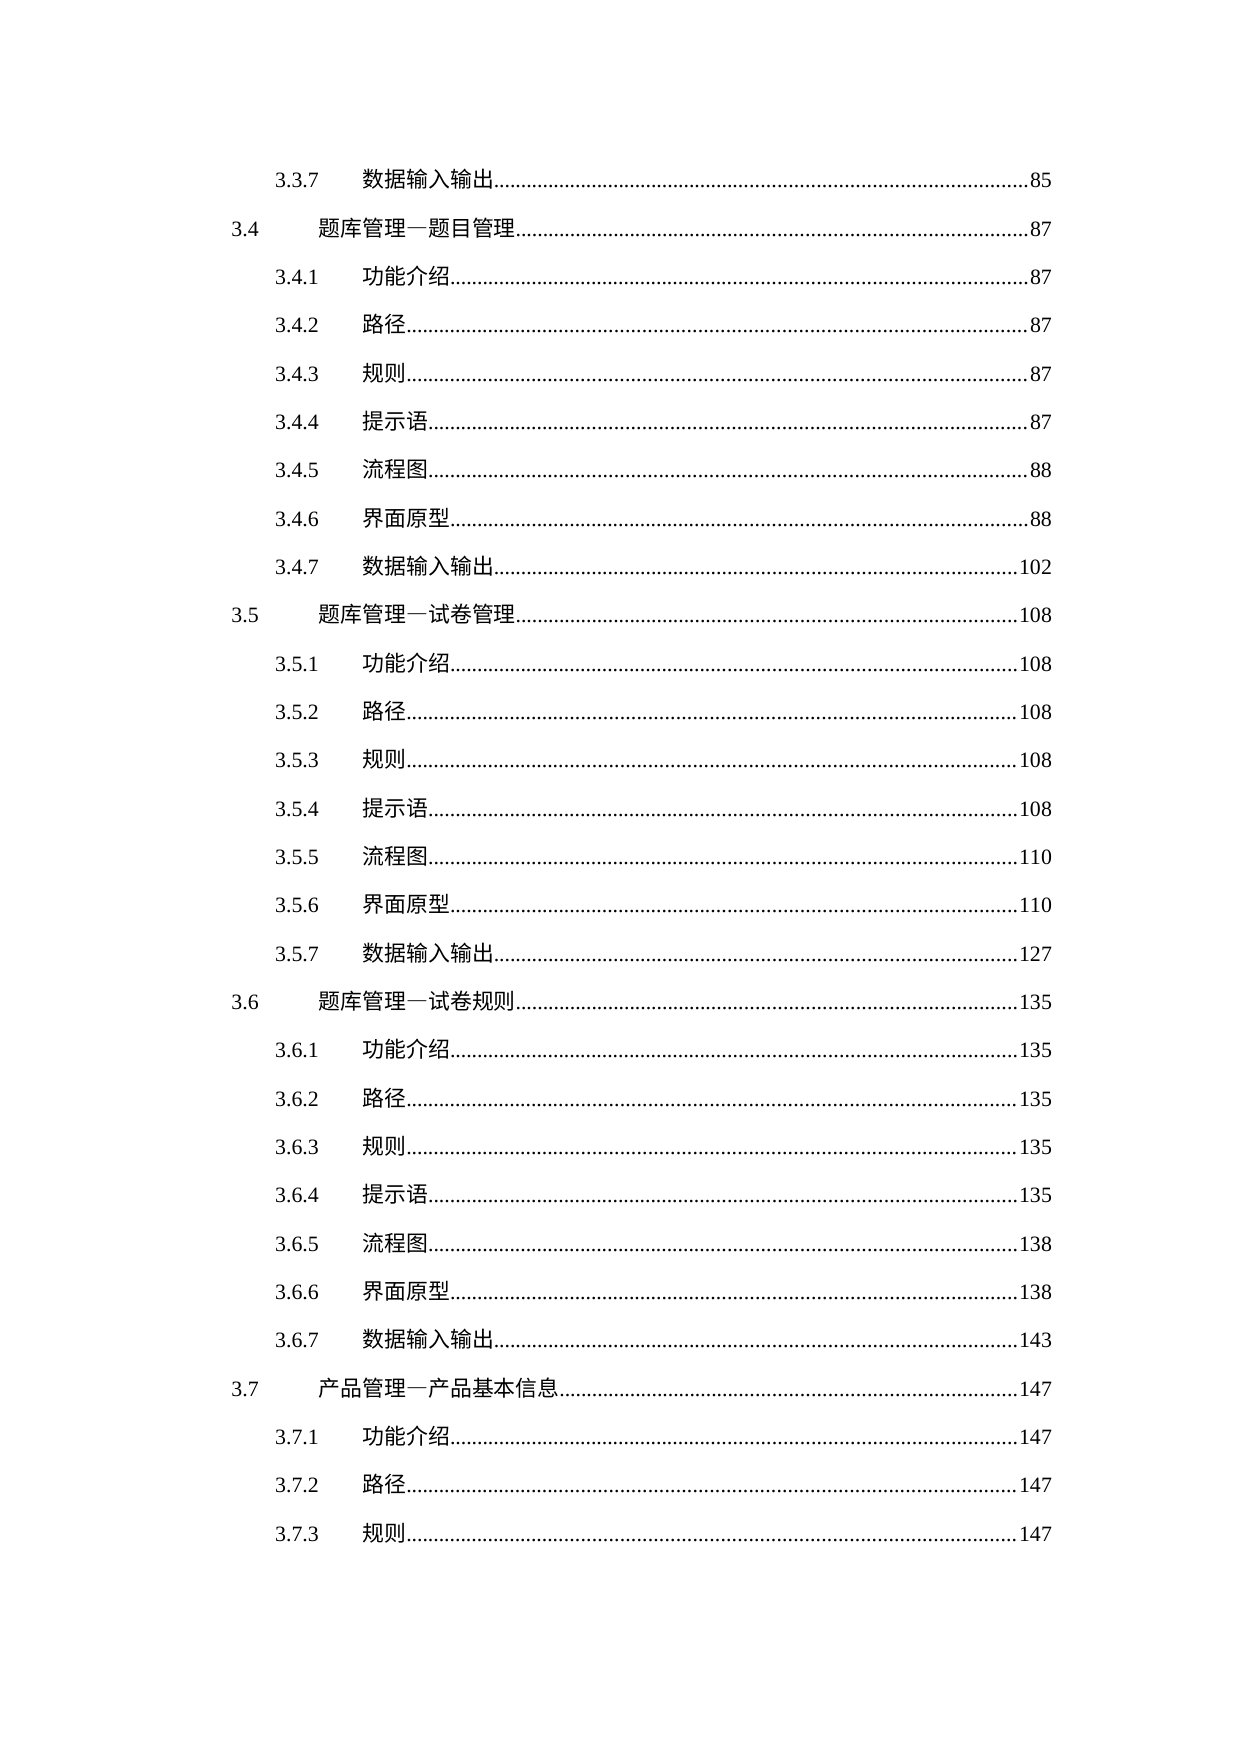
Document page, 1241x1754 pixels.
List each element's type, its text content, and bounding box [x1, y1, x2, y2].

text 3.6.1 功能介绍 135 [275, 1032, 1053, 1064]
text 3.6.2 路径 135 [275, 1080, 1053, 1113]
text 3.4.2 路径 87 [275, 307, 1053, 339]
text 3.4.6 界面原型 88 [275, 500, 1053, 533]
text 3.5.7 数据输入输出 127 [275, 935, 1053, 968]
text 3.5.6 界面原型 110 [275, 887, 1053, 919]
text 3.5 题库管理—试卷管理 108 [231, 597, 1053, 629]
text 3.7 产品管理—产品基本信息 147 [231, 1370, 1053, 1403]
text 3.6 题库管理—试卷规则 135 [231, 984, 1053, 1016]
text 3.5.2 路径 108 [275, 694, 1053, 726]
text 3.7.3 规则 147 [275, 1515, 1053, 1548]
text 3.6.3 规则 135 [275, 1129, 1053, 1161]
text 3.7.1 功能介绍 147 [275, 1419, 1053, 1451]
text 3.6.4 提示语 135 [275, 1177, 1053, 1209]
text 3.4.3 规则 87 [275, 355, 1053, 388]
text 3.6.7 数据输入输出 143 [275, 1322, 1053, 1354]
text 3.7.2 路径 147 [275, 1467, 1053, 1499]
text 3.4.1 功能介绍 87 [275, 259, 1053, 291]
text 3.6.5 流程图 138 [275, 1225, 1053, 1258]
text 3.5.4 提示语 108 [275, 790, 1053, 823]
text 3.5.5 流程图 110 [275, 839, 1053, 871]
text 3.6.6 界面原型 138 [275, 1274, 1053, 1306]
text 3.5.3 规则 108 [275, 742, 1053, 774]
text 3.4 题库管理—题目管理 87 [231, 210, 1053, 243]
text 3.5.1 功能介绍 108 [275, 645, 1053, 678]
text 3.3.7 数据输入输出 85 [275, 162, 1053, 194]
text 3.4.7 数据输入输出 102 [275, 549, 1053, 581]
text 3.4.4 提示语 87 [275, 404, 1053, 436]
text 3.4.5 流程图 88 [275, 452, 1053, 484]
